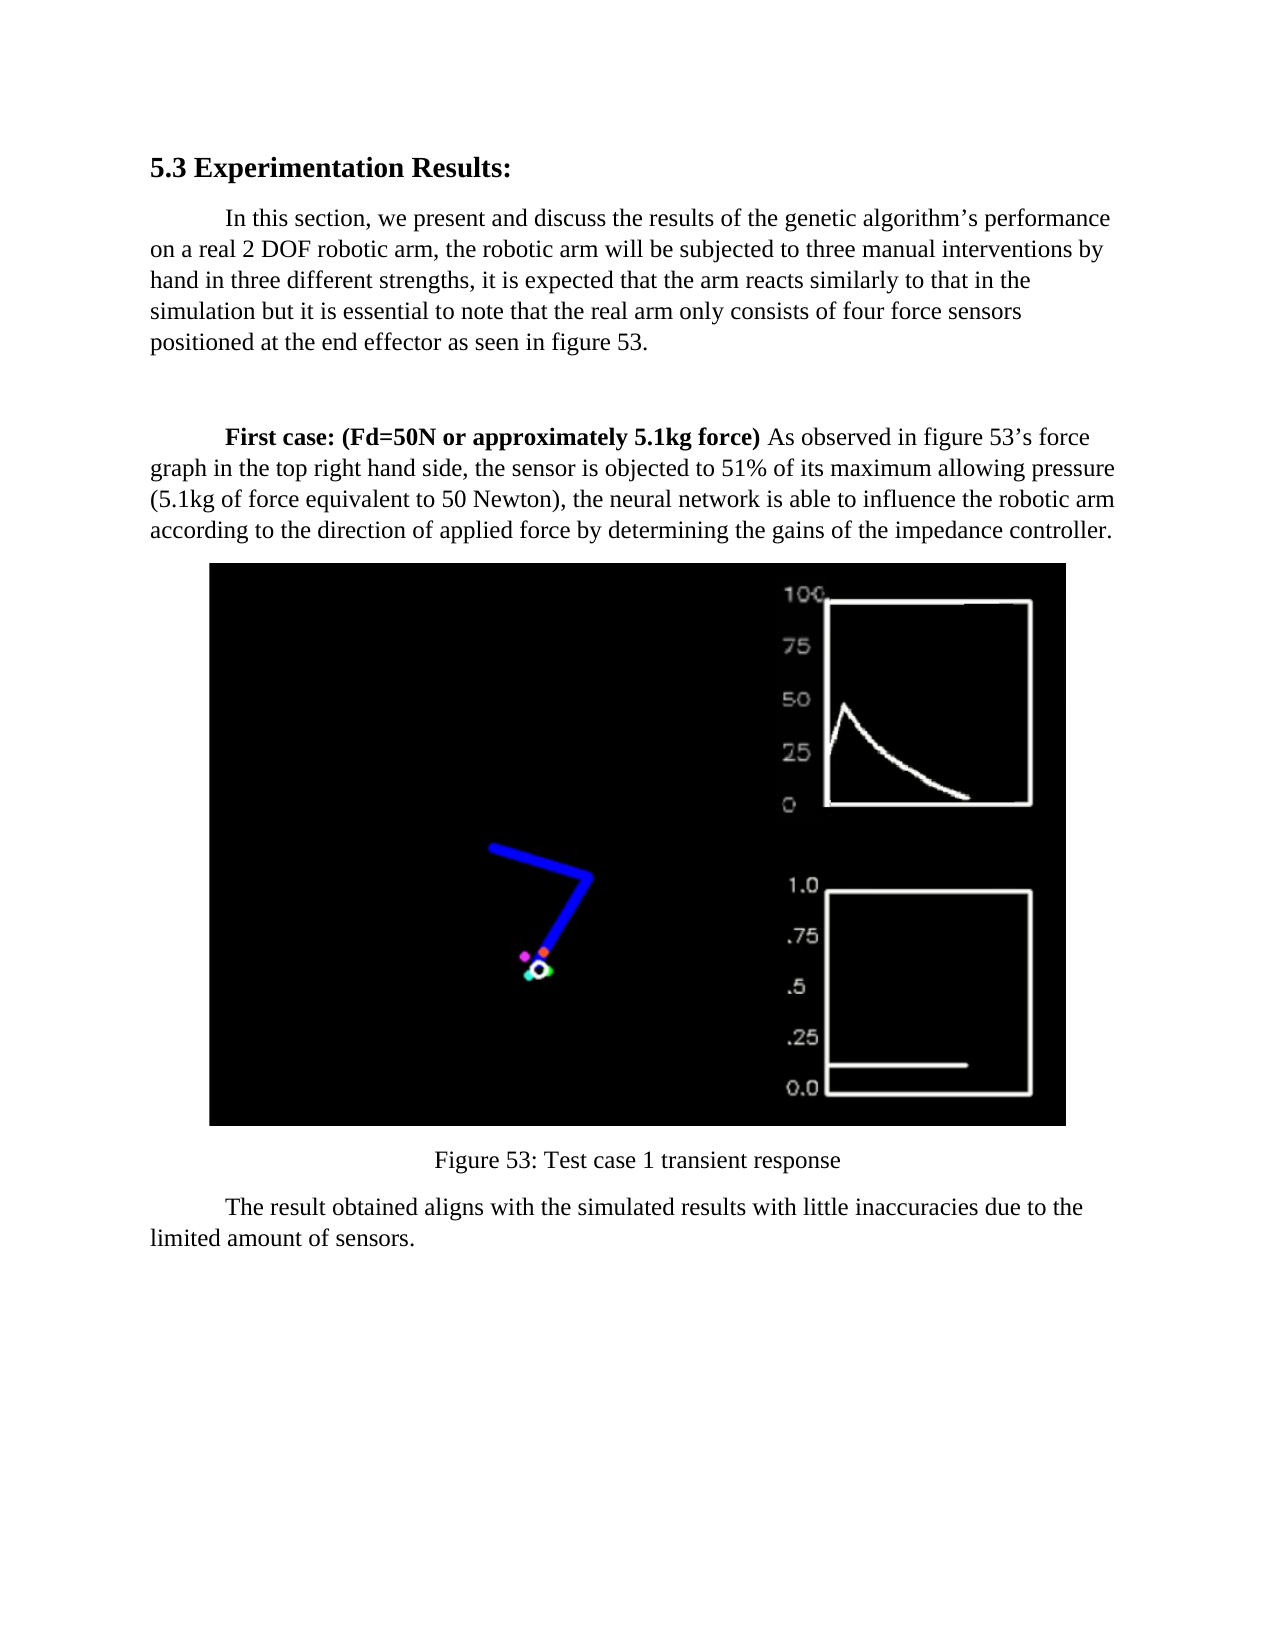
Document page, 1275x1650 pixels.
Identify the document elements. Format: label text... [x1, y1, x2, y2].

text In this section, we present and discuss the results of the genetic algorithm’s performance on a real 2 DOF robotic arm, the robotic arm will be subjected to three manual interventions by hand in three different strengths, it is expected that the arm reacts similarly to that in the simulation but it is essential to note that the real arm only consists of four force sensors positioned at the end effector as seen in figure 53. [150, 203, 1125, 356]
text The result obtained aligns with the simulated results with little inaccuracies due to the limited amount of sensors. [150, 1192, 1125, 1252]
text First case: (Fd=50N or approximately 5.1kg force) As observed in figure 53’s force graph in the top right hand side, the sensor is objected to 51% of its maximum allowing pressure (5.1kg of force equivalent to 50 Newton), the neural network is able to influence the robotic arm according to the direction of applied force by determining the gains of the impedance controller. [150, 422, 1125, 544]
picture [209, 563, 1066, 1126]
text 5.3 Experimentation Results: [150, 150, 1125, 183]
text Figure 53: Test case 1 transient response [150, 1145, 1125, 1173]
